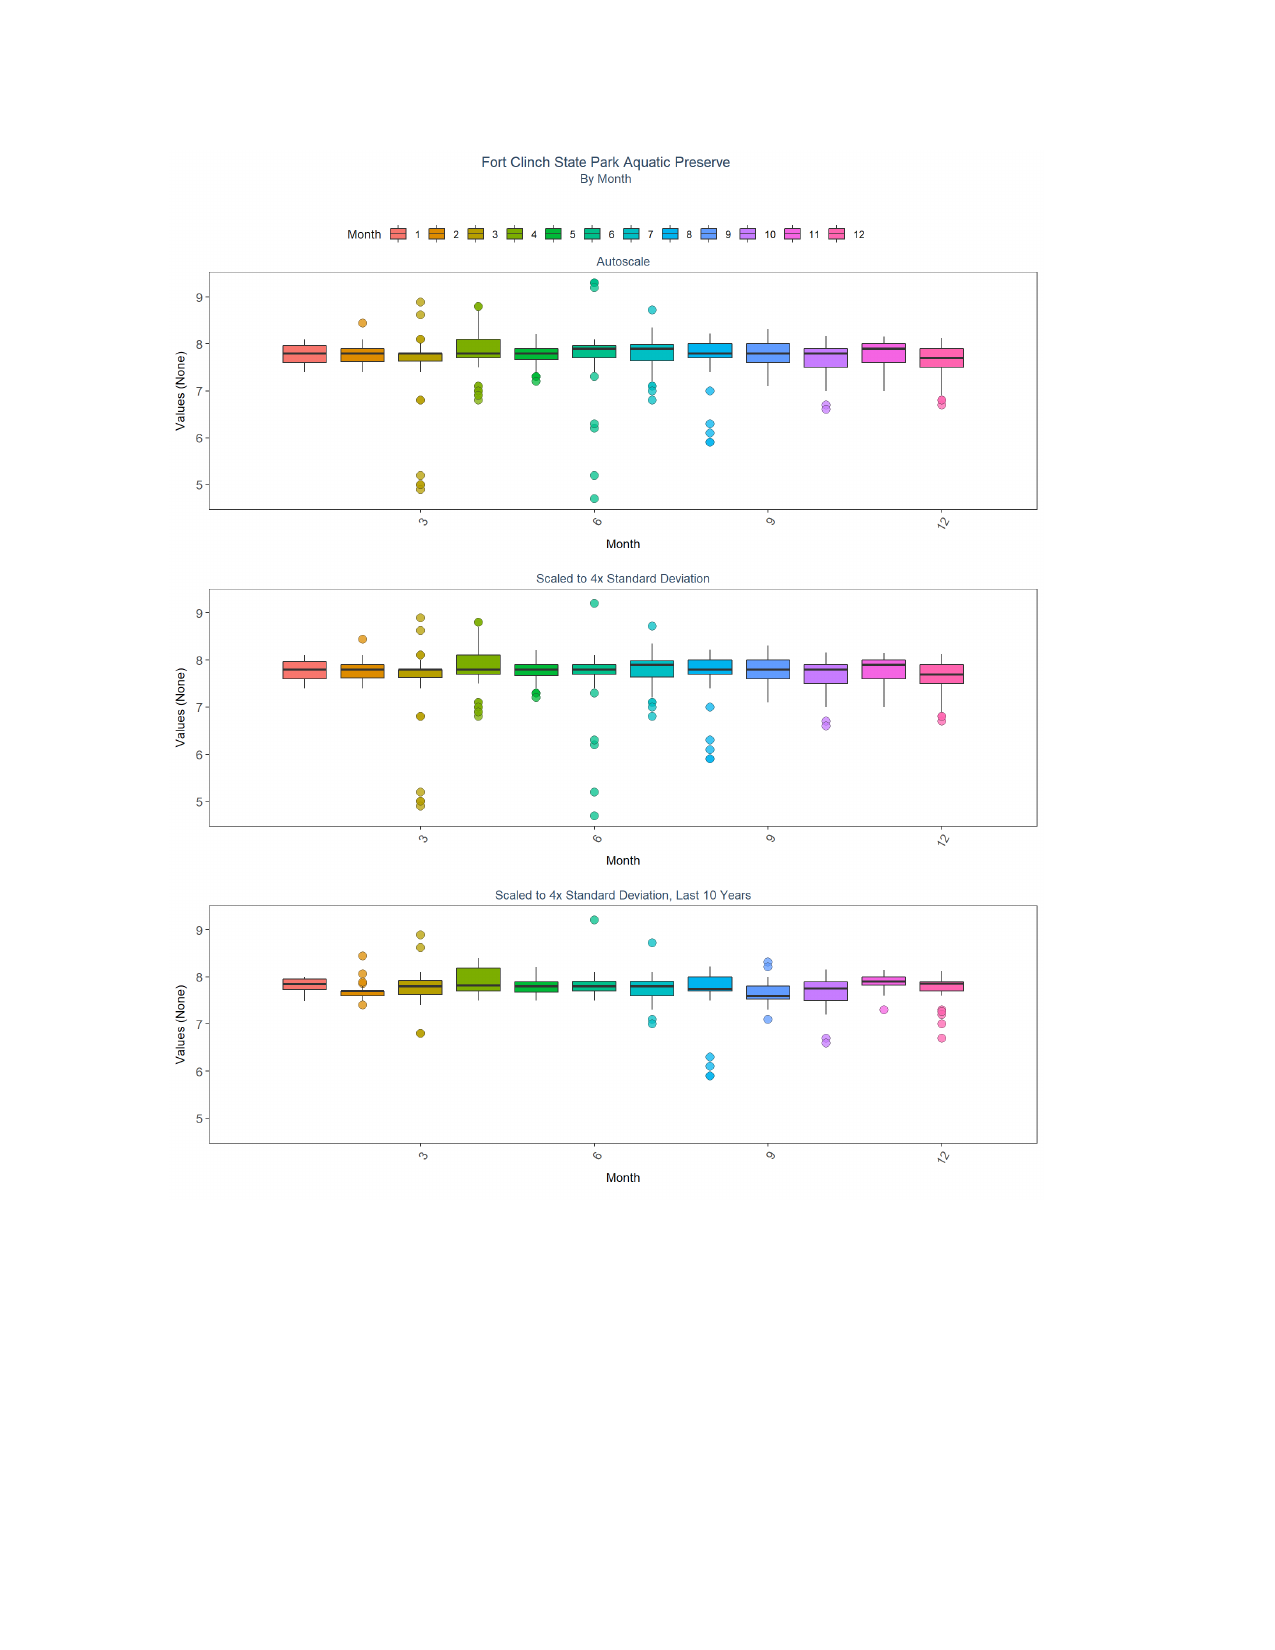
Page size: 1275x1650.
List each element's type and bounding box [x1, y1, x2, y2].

picture [168, 150, 1044, 1200]
